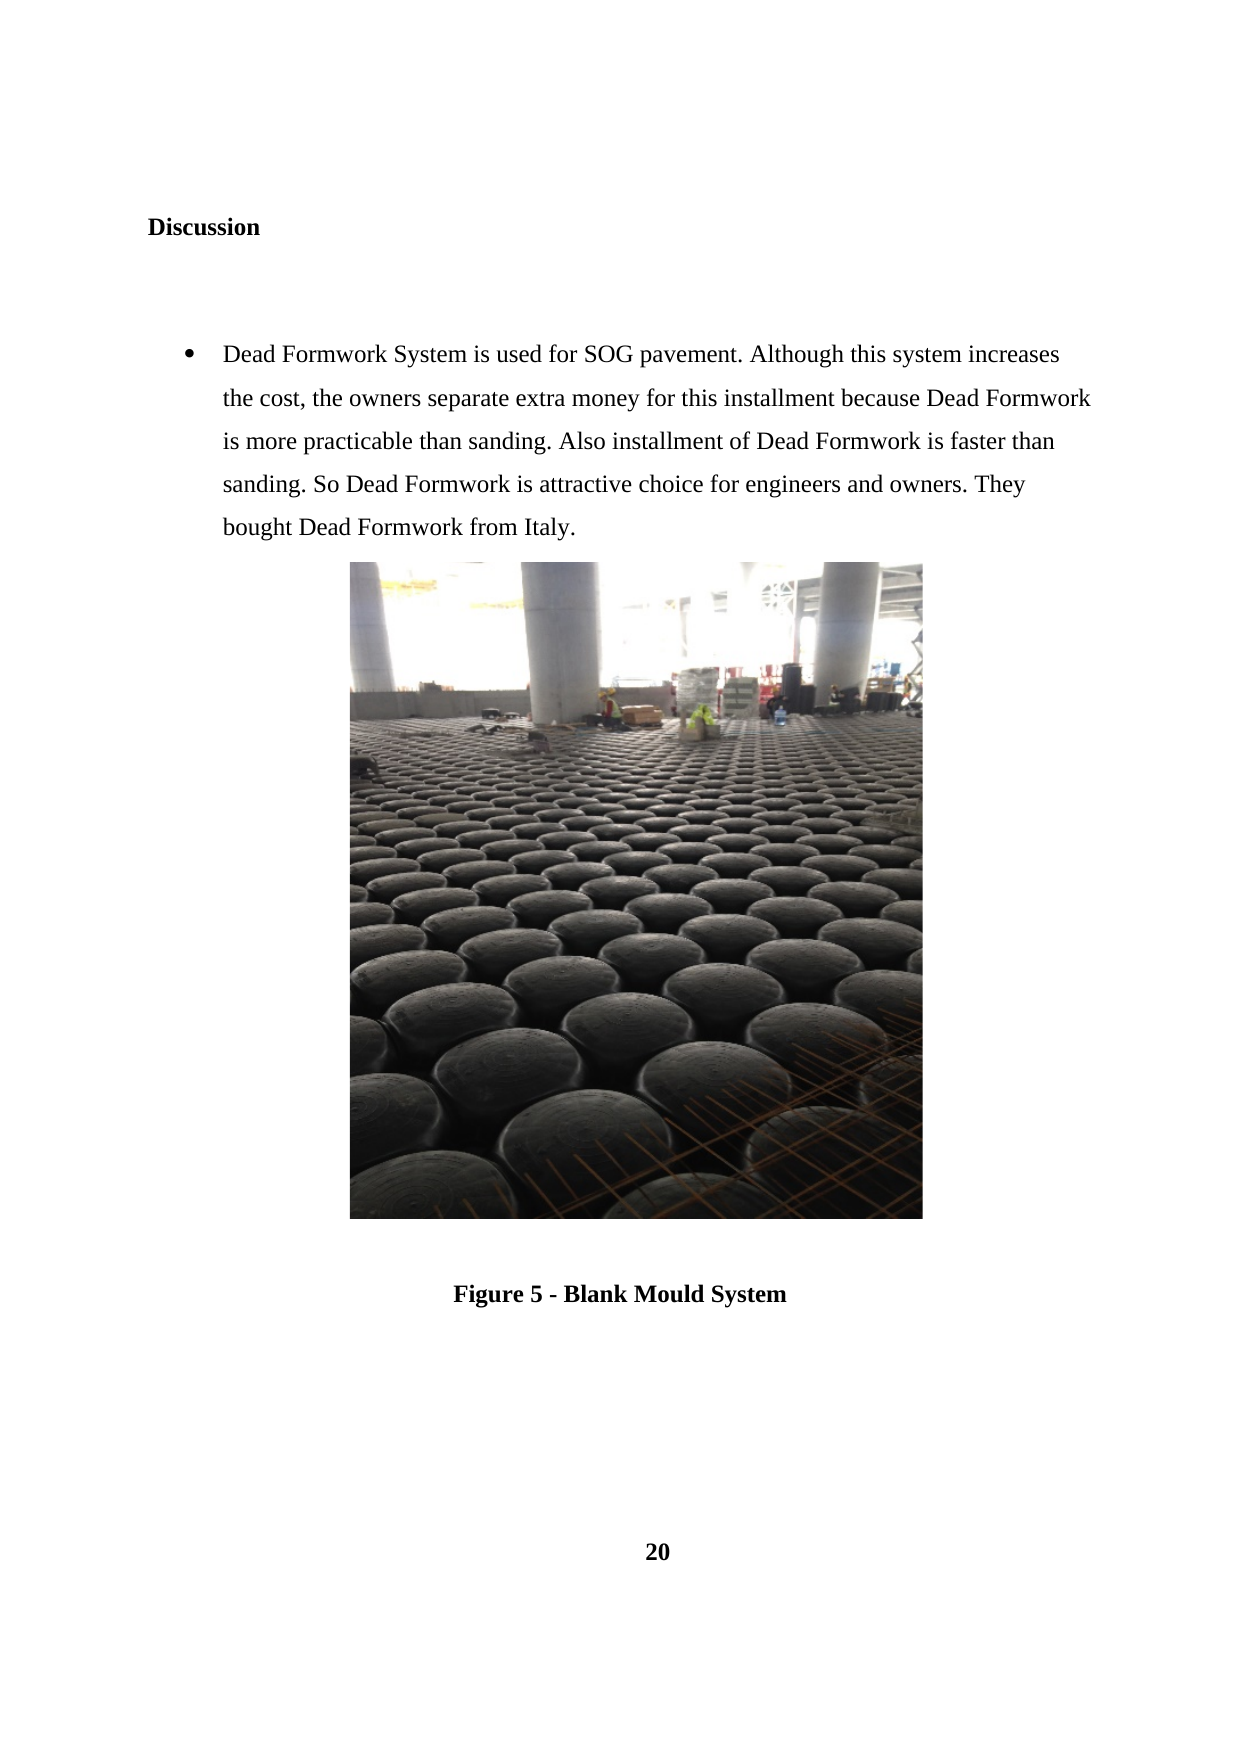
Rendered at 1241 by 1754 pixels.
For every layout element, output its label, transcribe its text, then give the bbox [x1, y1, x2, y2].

list Dead Formwork System is used for SOG pavement. Although this system increases the cost, the owners separate extra money for this installment because Dead Formwork is more practicable than sanding. Also installment of Dead Formwork is faster than sanding. So Dead Formwork is attractive choice for engineers and owners. They bought Dead Formwork from Italy. [185, 339, 1093, 541]
list 20 [223, 1537, 1093, 1566]
text Discussion [148, 212, 1093, 240]
text Figure 5 - Blank Mould System [148, 1279, 1093, 1308]
picture [349, 562, 923, 1219]
